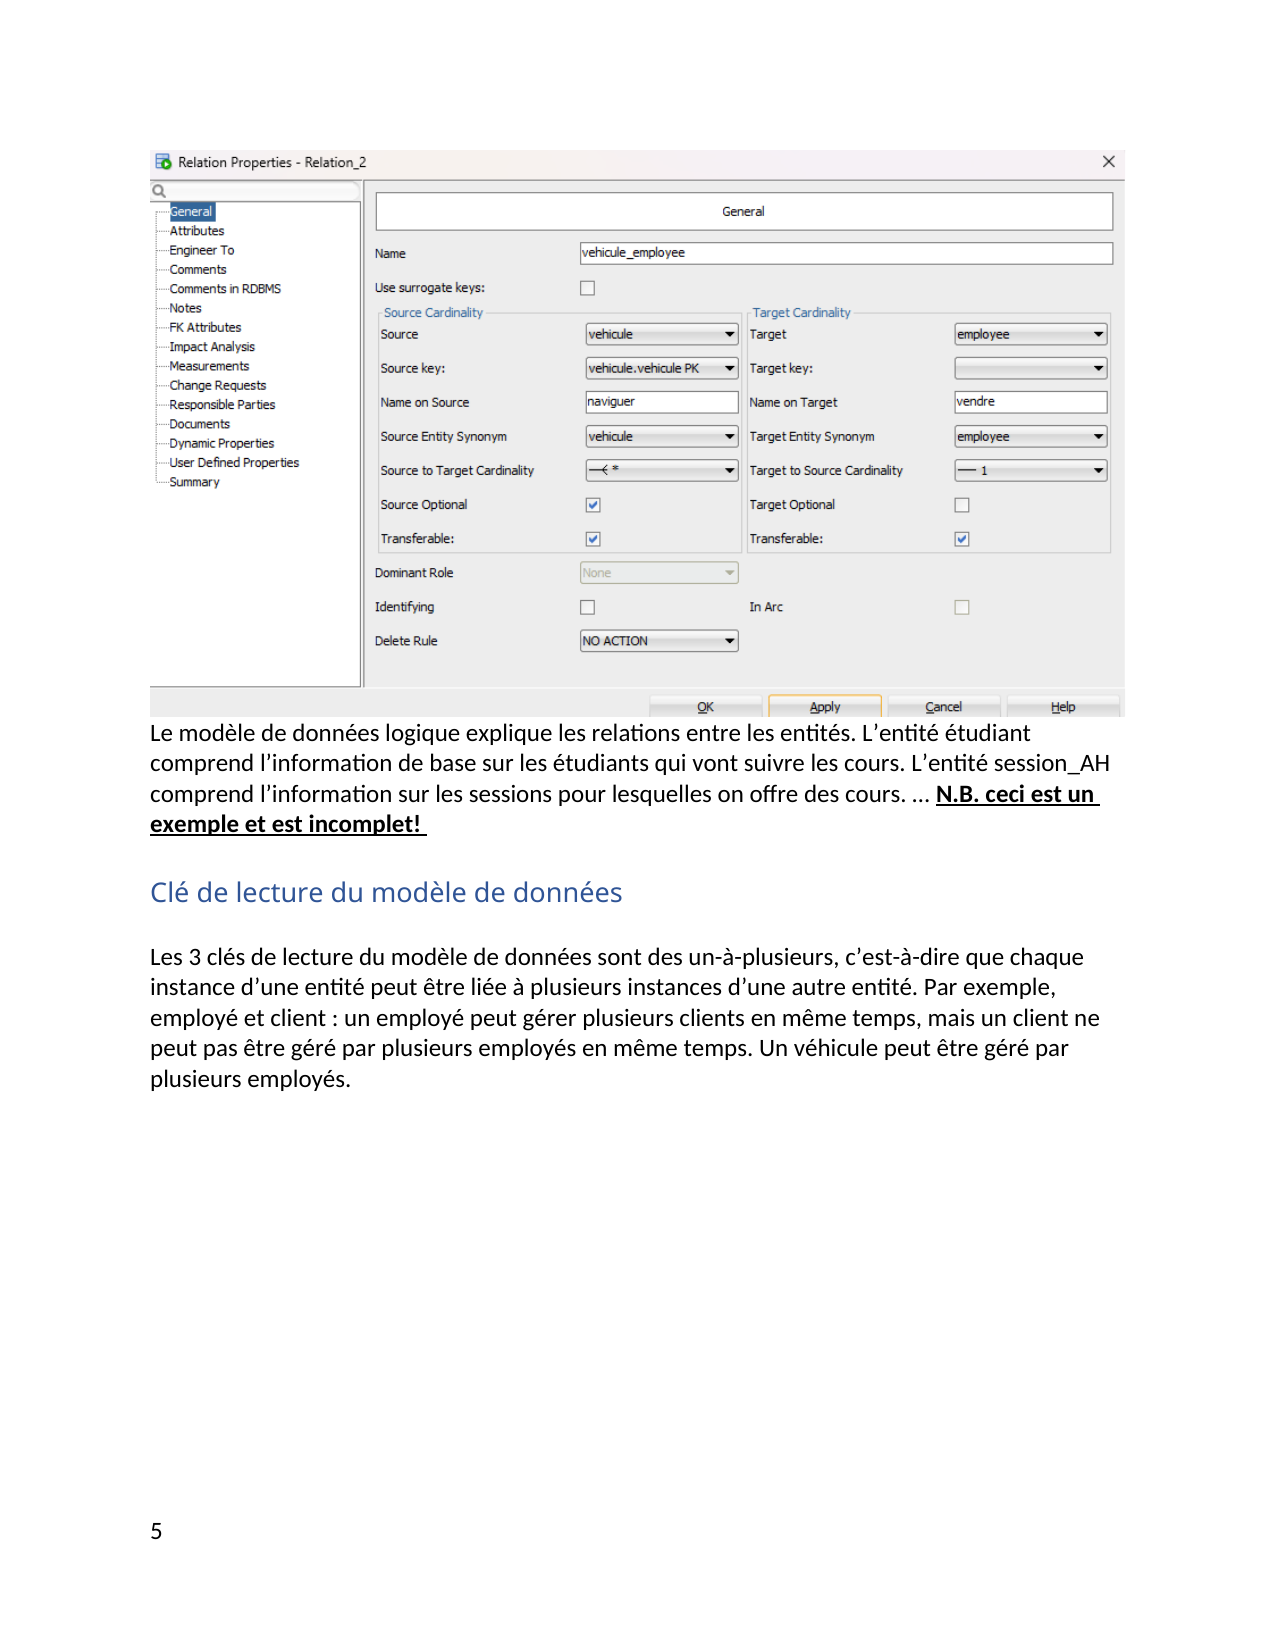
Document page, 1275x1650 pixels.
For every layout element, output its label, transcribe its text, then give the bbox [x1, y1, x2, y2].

text Les 3 clés de lecture du modèle de données sont des un-à-plusieurs, c’est-à-dire que chaque instance d’une entité peut être liée à plusieurs instances d’une autre entité. Par exemple, employé et client : un employé peut gérer plusieurs clients en même temps, mais un client ne peut pas être géré par plusieurs employés en même temps. Un véhicule peut être géré par plusieurs employés. [150, 941, 1125, 1094]
picture [150, 150, 1125, 717]
text Le modèle de données logique explique les relations entre les entités. L’entité étudiant comprend l’information de base sur les étudiants qui vont suivre les cours. L’entité session_AH comprend l’information sur les sessions pour lesquelles on offre des cours. … N.B. ceci est un exemple et est incomplet! [150, 717, 1125, 839]
subtitle Clé de lecture du modèle de données [150, 874, 1125, 911]
